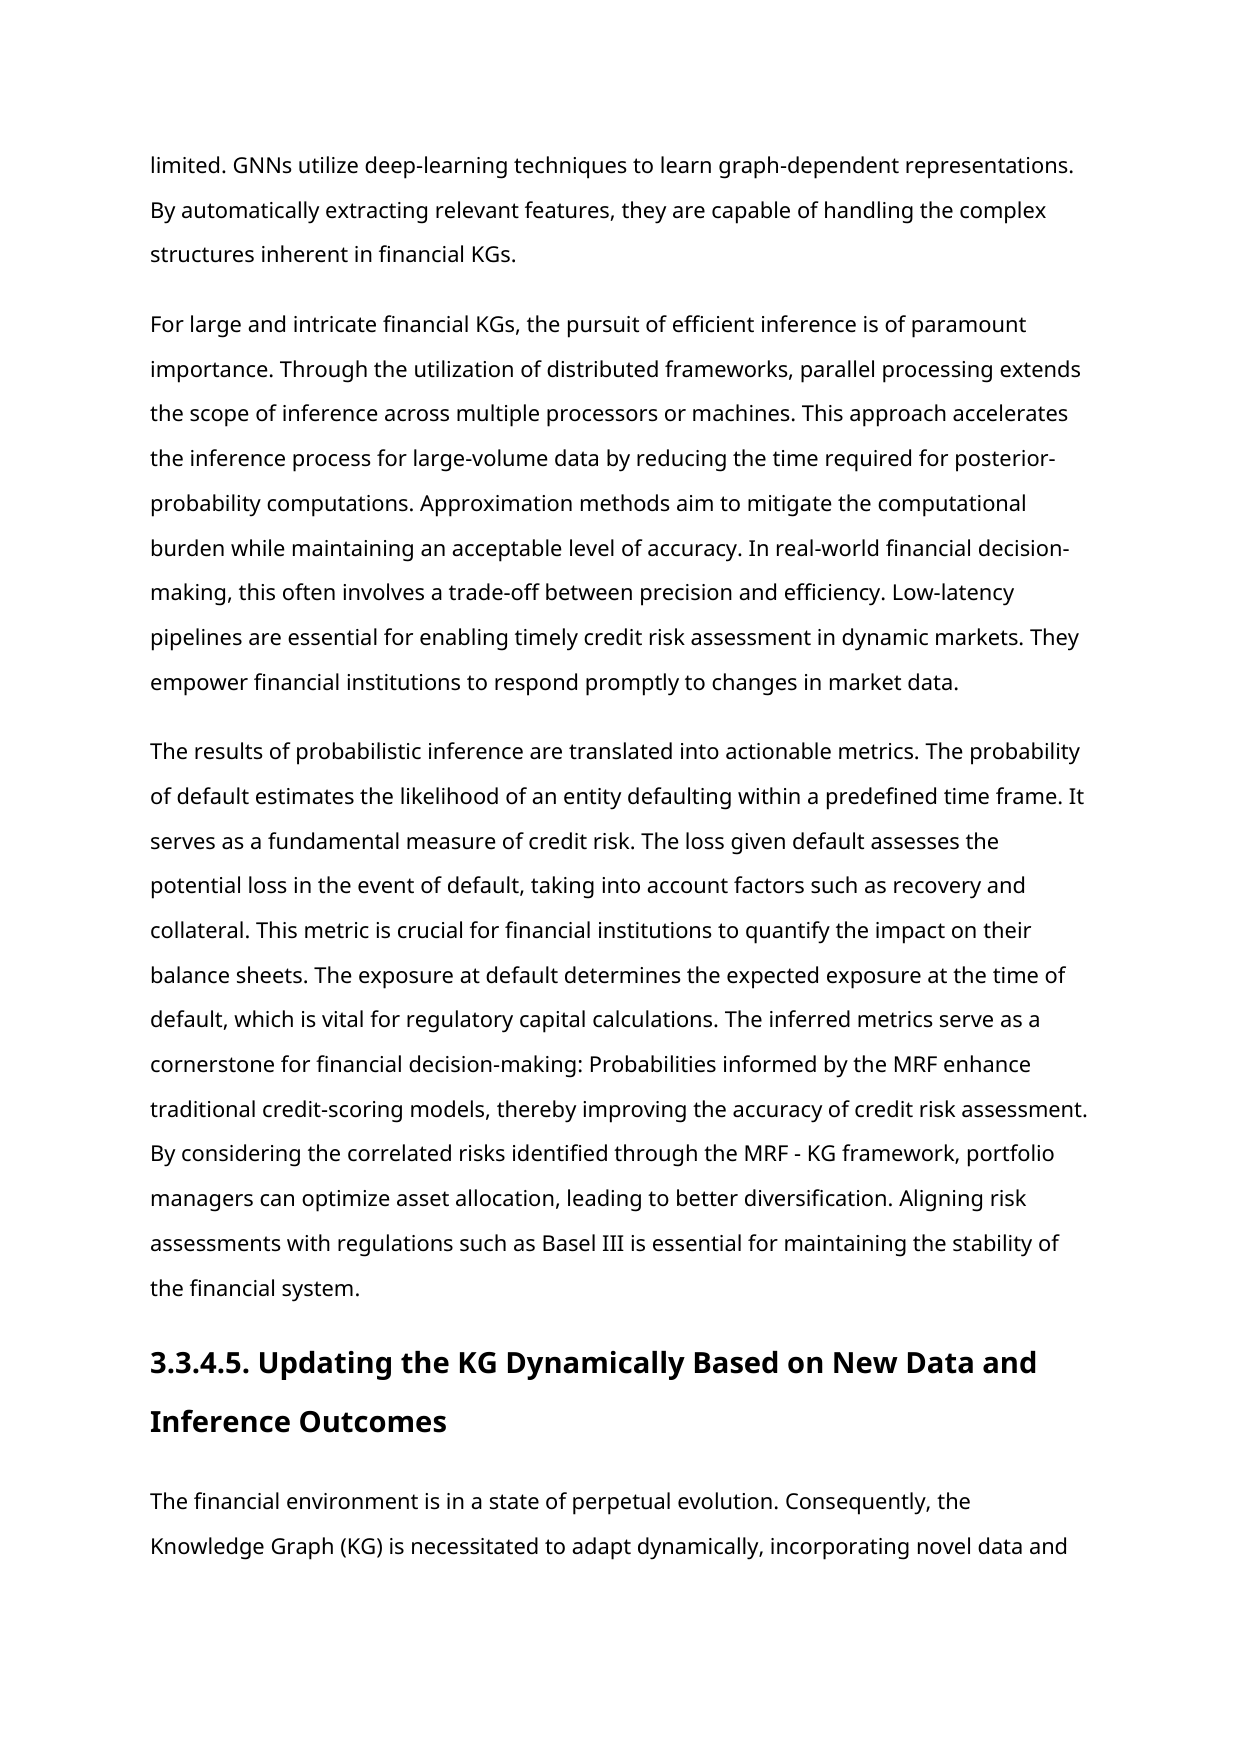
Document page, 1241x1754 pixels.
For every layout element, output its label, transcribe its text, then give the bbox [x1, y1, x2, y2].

text For large and intricate financial KGs, the pursuit of efficient inference is of paramount importance. Through the utilization of distributed frameworks, parallel processing extends the scope of inference across multiple processors or machines. This approach accelerates the inference process for large-volume data by reducing the time required for posterior-probability computations. Approximation methods aim to mitigate the computational burden while maintaining an acceptable level of accuracy. In real-world financial decision-making, this often involves a trade-off between precision and efficiency. Low-latency pipelines are essential for enabling timely credit risk assessment in dynamic markets. They empower financial institutions to respond promptly to changes in market data. [150, 309, 1090, 696]
subtitle 3.3.4.5. Updating the KG Dynamically Based on New Data and Inference Outcomes [150, 1342, 1090, 1441]
text The results of probabilistic inference are translated into actionable metrics. The probability of default estimates the likelihood of an entity defaulting within a predefined time frame. It serves as a fundamental measure of credit risk. The loss given default assesses the potential loss in the event of default, taking into account factors such as recovery and collateral. This metric is crucial for financial institutions to quantify the impact on their balance sheets. The exposure at default determines the expected exposure at the time of default, which is vital for regulatory capital calculations. The inferred metrics serve as a cornerstone for financial decision-making: Probabilities informed by the MRF enhance traditional credit-scoring models, thereby improving the accuracy of credit risk assessment. By considering the correlated risks identified through the MRF - KG framework, portfolio managers can optimize asset allocation, leading to better diversification. Aligning risk assessments with regulations such as Basel III is essential for maintaining the stability of the financial system. [150, 736, 1090, 1302]
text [150, 1486, 1090, 1561]
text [150, 150, 1090, 269]
